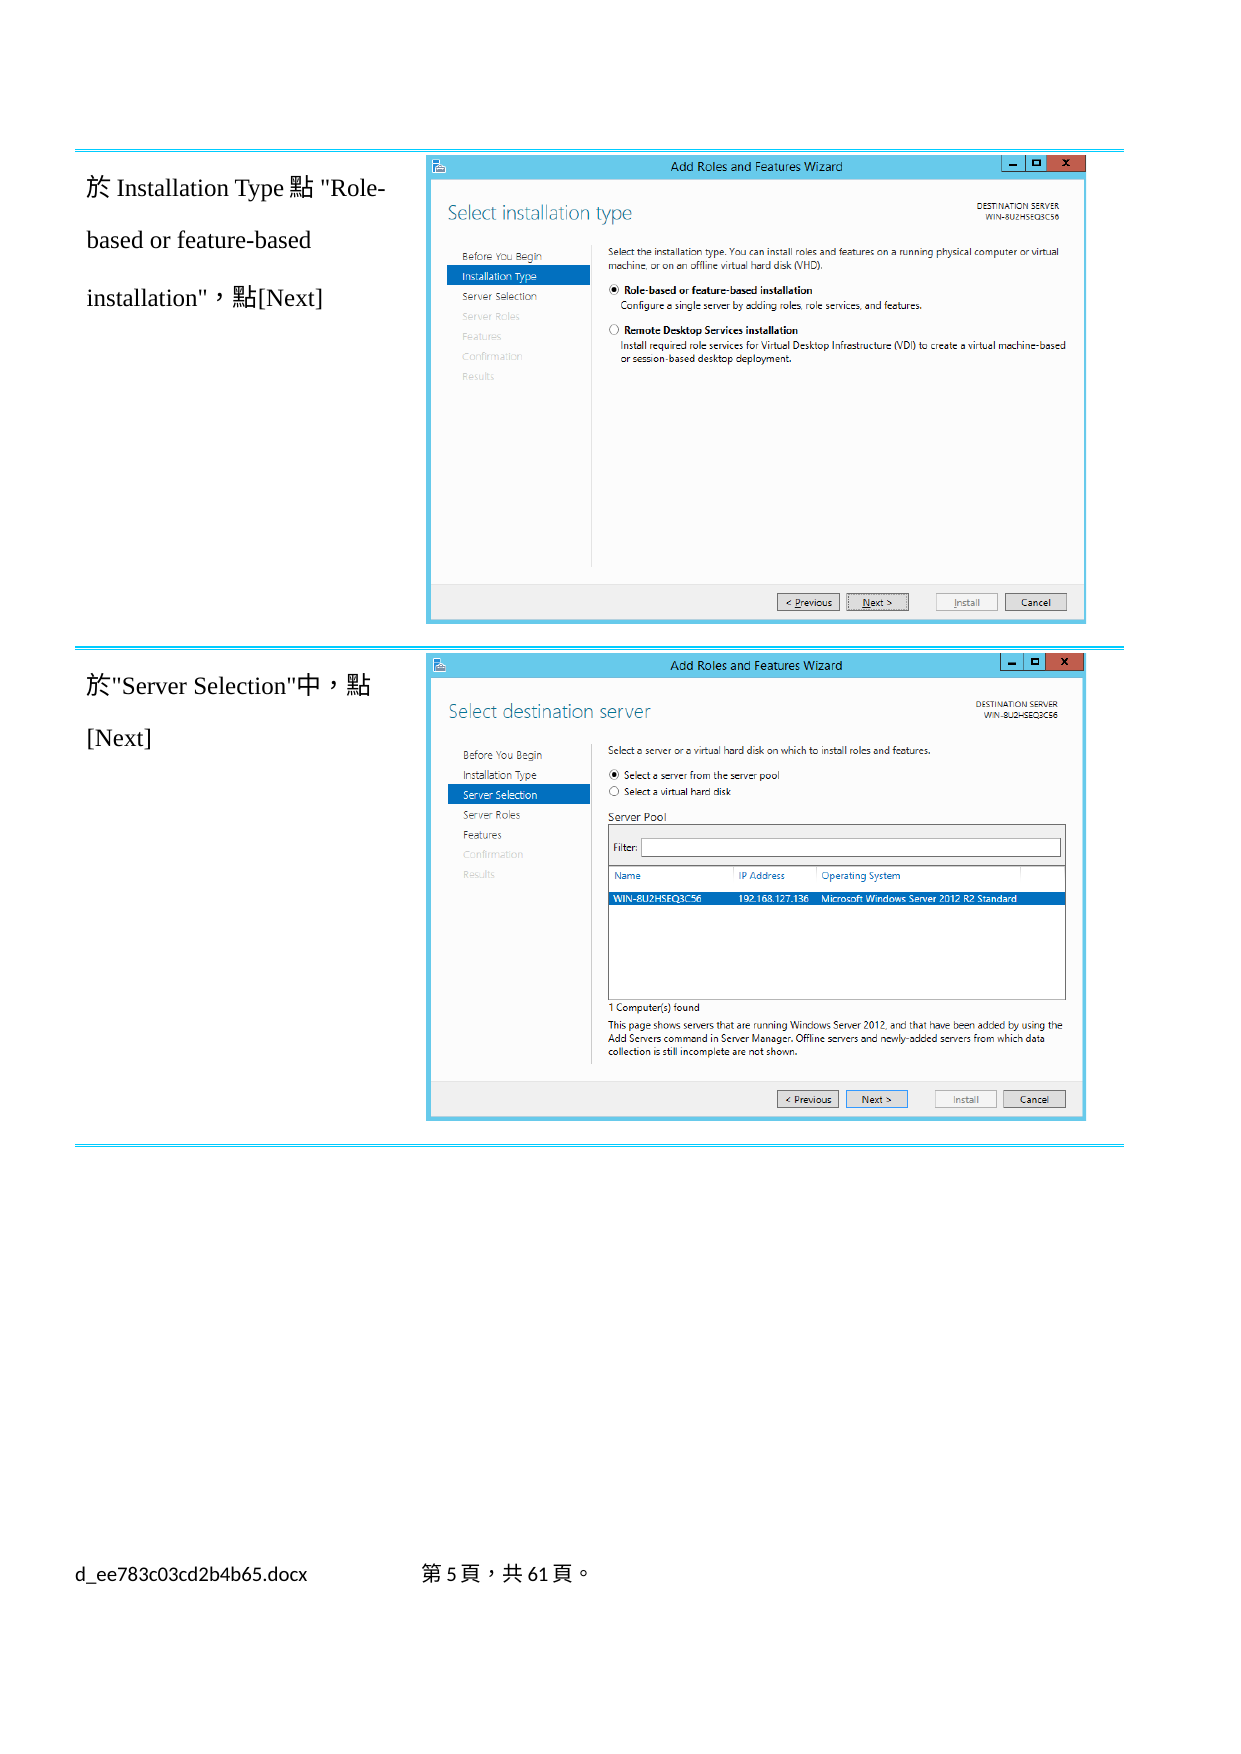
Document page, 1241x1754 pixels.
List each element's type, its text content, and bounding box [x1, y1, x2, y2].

table_cell [415, 650, 1123, 1144]
table_cell 於"Server Selection"中，點[Next] [75, 650, 415, 1144]
table_cell 於Installation Type點 "Role-based or feature-based installation"，點[Next] [75, 152, 415, 646]
picture [426, 653, 1087, 1121]
picture [426, 155, 1087, 624]
table_cell [415, 152, 1123, 646]
